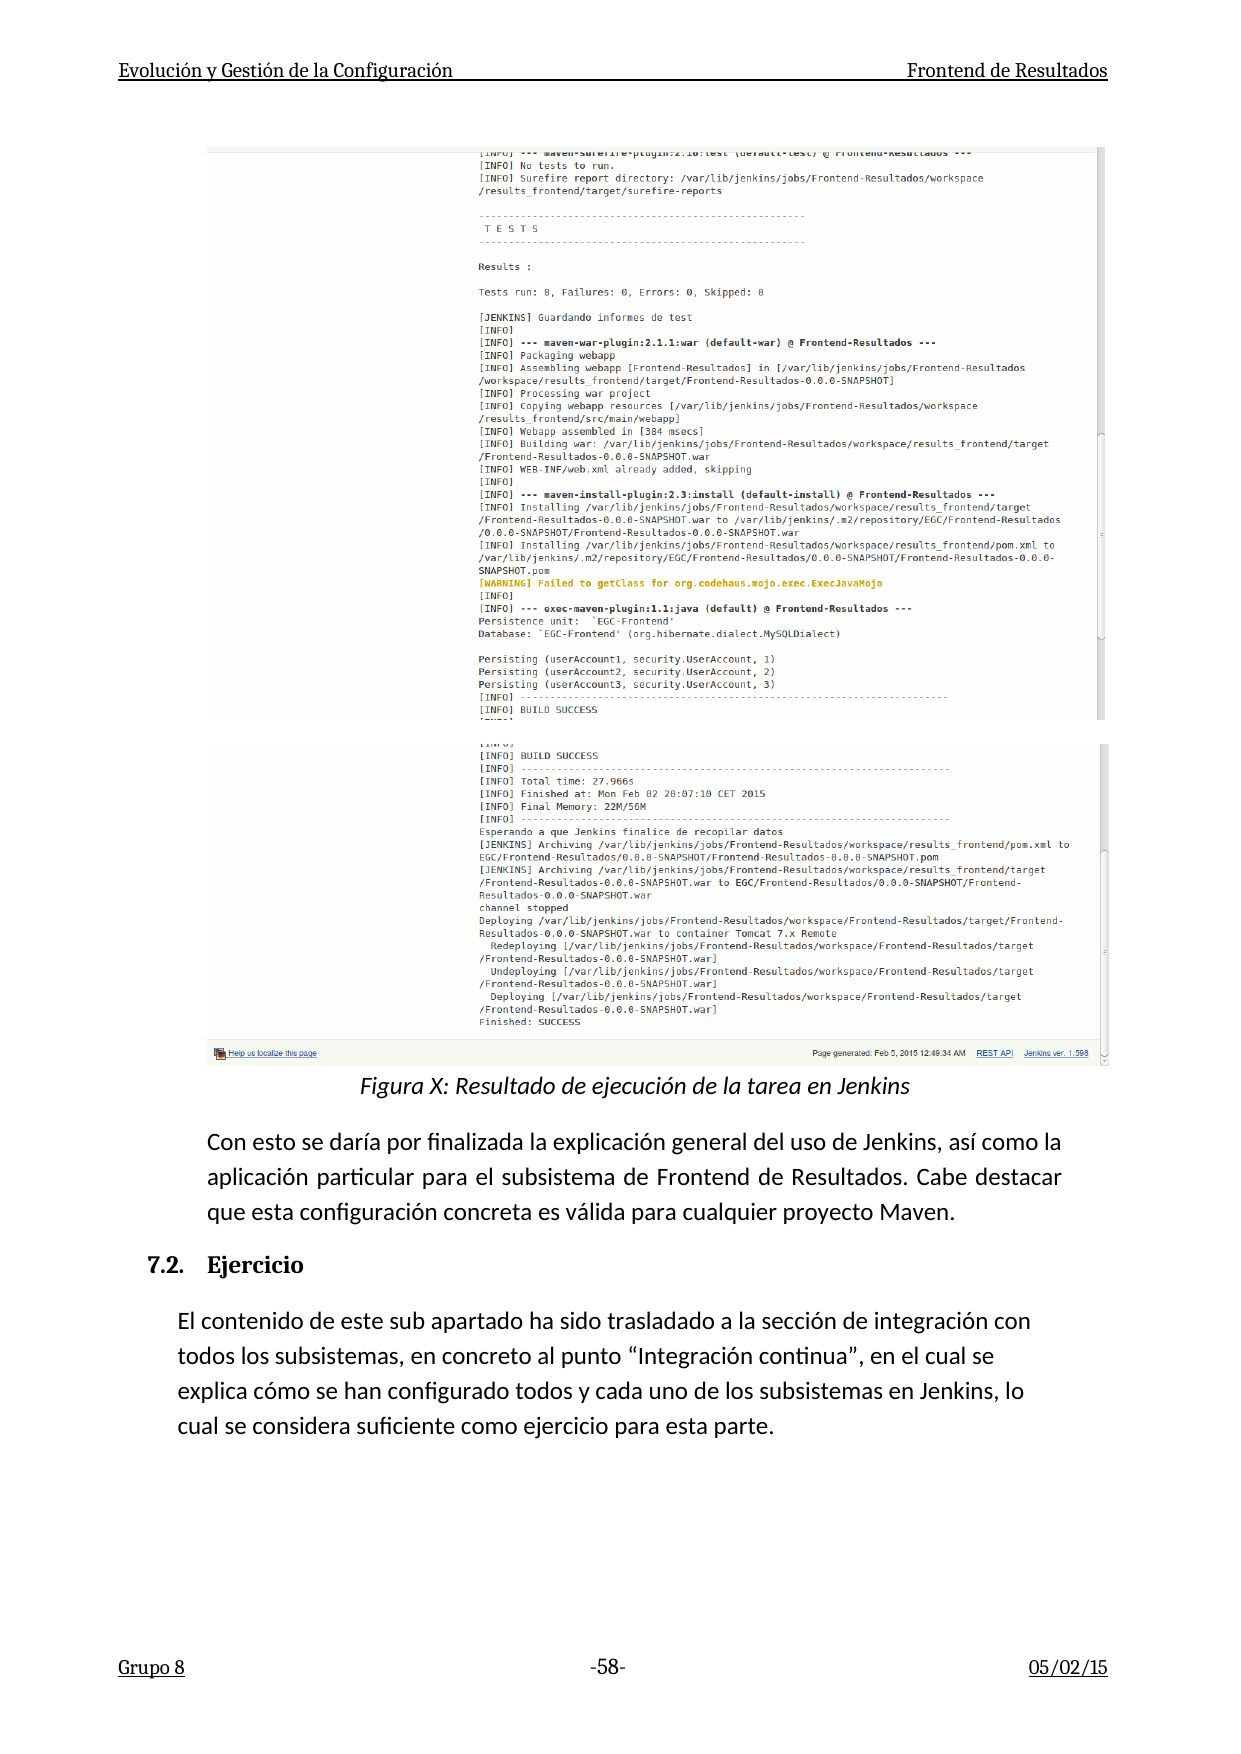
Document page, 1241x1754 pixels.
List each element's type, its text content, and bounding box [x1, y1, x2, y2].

picture [206, 147, 1105, 720]
text El contenido de este sub apartado ha sido trasladado a la sección de integración con todos los subsistemas, en concreto al punto “Integración continua”, en el cual se explica cómo se han configurado todos y cada uno de los subsistemas en Jenkins, lo cual se considera suficiente como ejercicio para esta parte. [177, 1305, 1063, 1441]
text Figura X: Resultado de ejecución de la tarea en Jenkins [207, 1070, 1063, 1100]
picture [206, 744, 1109, 1066]
text Con esto se daría por finalizada la explicación general del uso de Jenkins, así como la aplicación particular para el subsistema de Frontend de Resultados. Cabe destacar que esta configuración concreta es válida para cualquier proyecto Maven. [207, 1126, 1063, 1226]
list Ejercicio [148, 1251, 1063, 1280]
